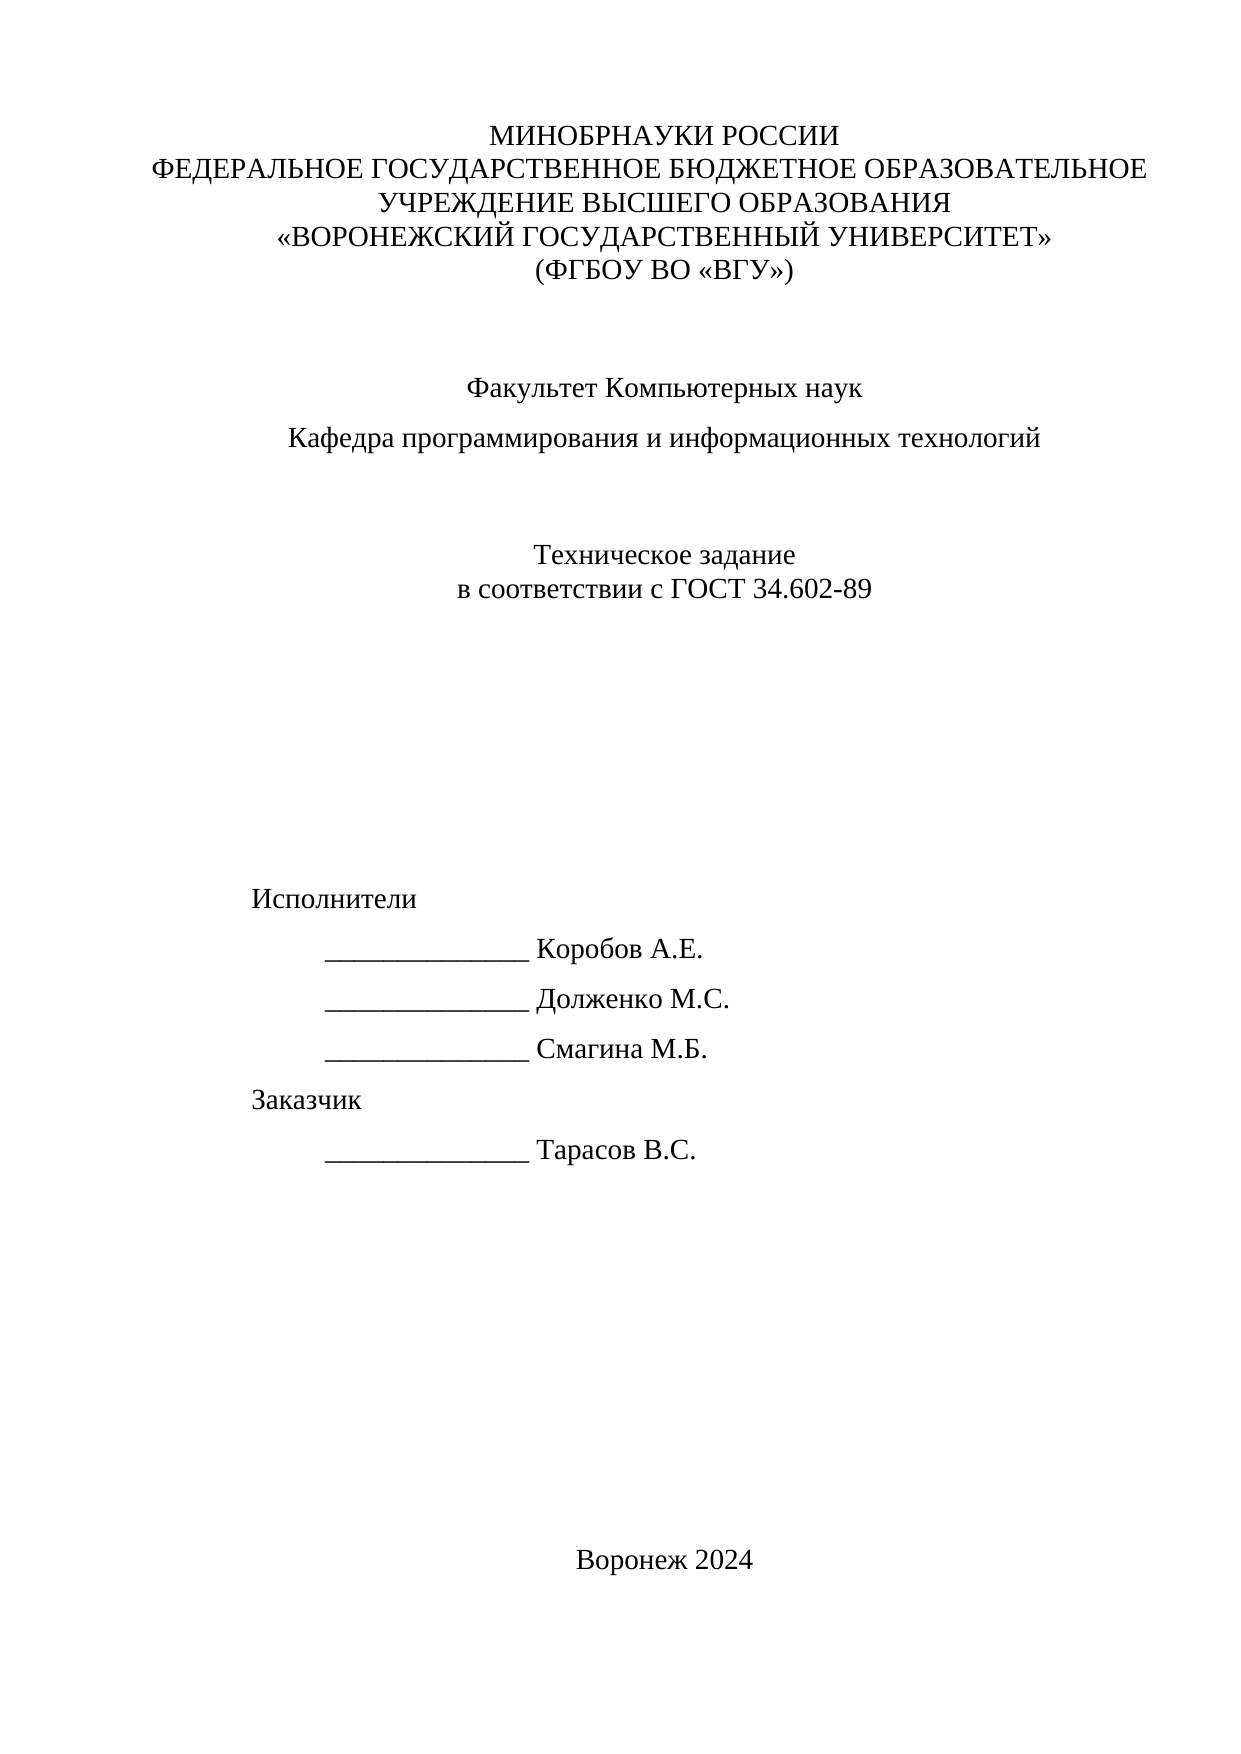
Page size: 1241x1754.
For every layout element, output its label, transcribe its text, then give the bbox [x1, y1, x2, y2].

text УЧРЕЖДЕНИЕ ВЫСШЕГО ОБРАЗОВАНИЯ [177, 185, 1152, 219]
text Воронеж 2024 [177, 1542, 1152, 1576]
text Техническое задание [177, 537, 1152, 571]
text Исполнители [177, 881, 1152, 914]
text МИНОБРНАУКИ РОССИИ [46, 118, 1152, 152]
text ______________ Тарасов В.С. [251, 1132, 1152, 1166]
text Заказчик [177, 1082, 1152, 1116]
text (ФГБОУ ВО «ВГУ») [177, 252, 1152, 286]
text ФЕДЕРАЛЬНОЕ ГОСУДАРСТВЕННОЕ БЮДЖЕТНОЕ ОБРАЗОВАТЕЛЬНОЕ [148, 152, 1152, 185]
text ______________ Смагина М.Б. [251, 1032, 1152, 1065]
text в соответствии с ГОСТ 34.602-89 [177, 571, 1152, 604]
text ______________ Коробов А.Е. [251, 931, 1152, 964]
text Факультет Компьютерных наук [177, 370, 1152, 403]
text ______________ Долженко М.С. [251, 981, 1152, 1015]
text Кафедра программирования и информационных технологий [177, 420, 1152, 453]
text «ВОРОНЕЖСКИЙ ГОСУДАРСТВЕННЫЙ УНИВЕРСИТЕТ» [177, 219, 1152, 252]
